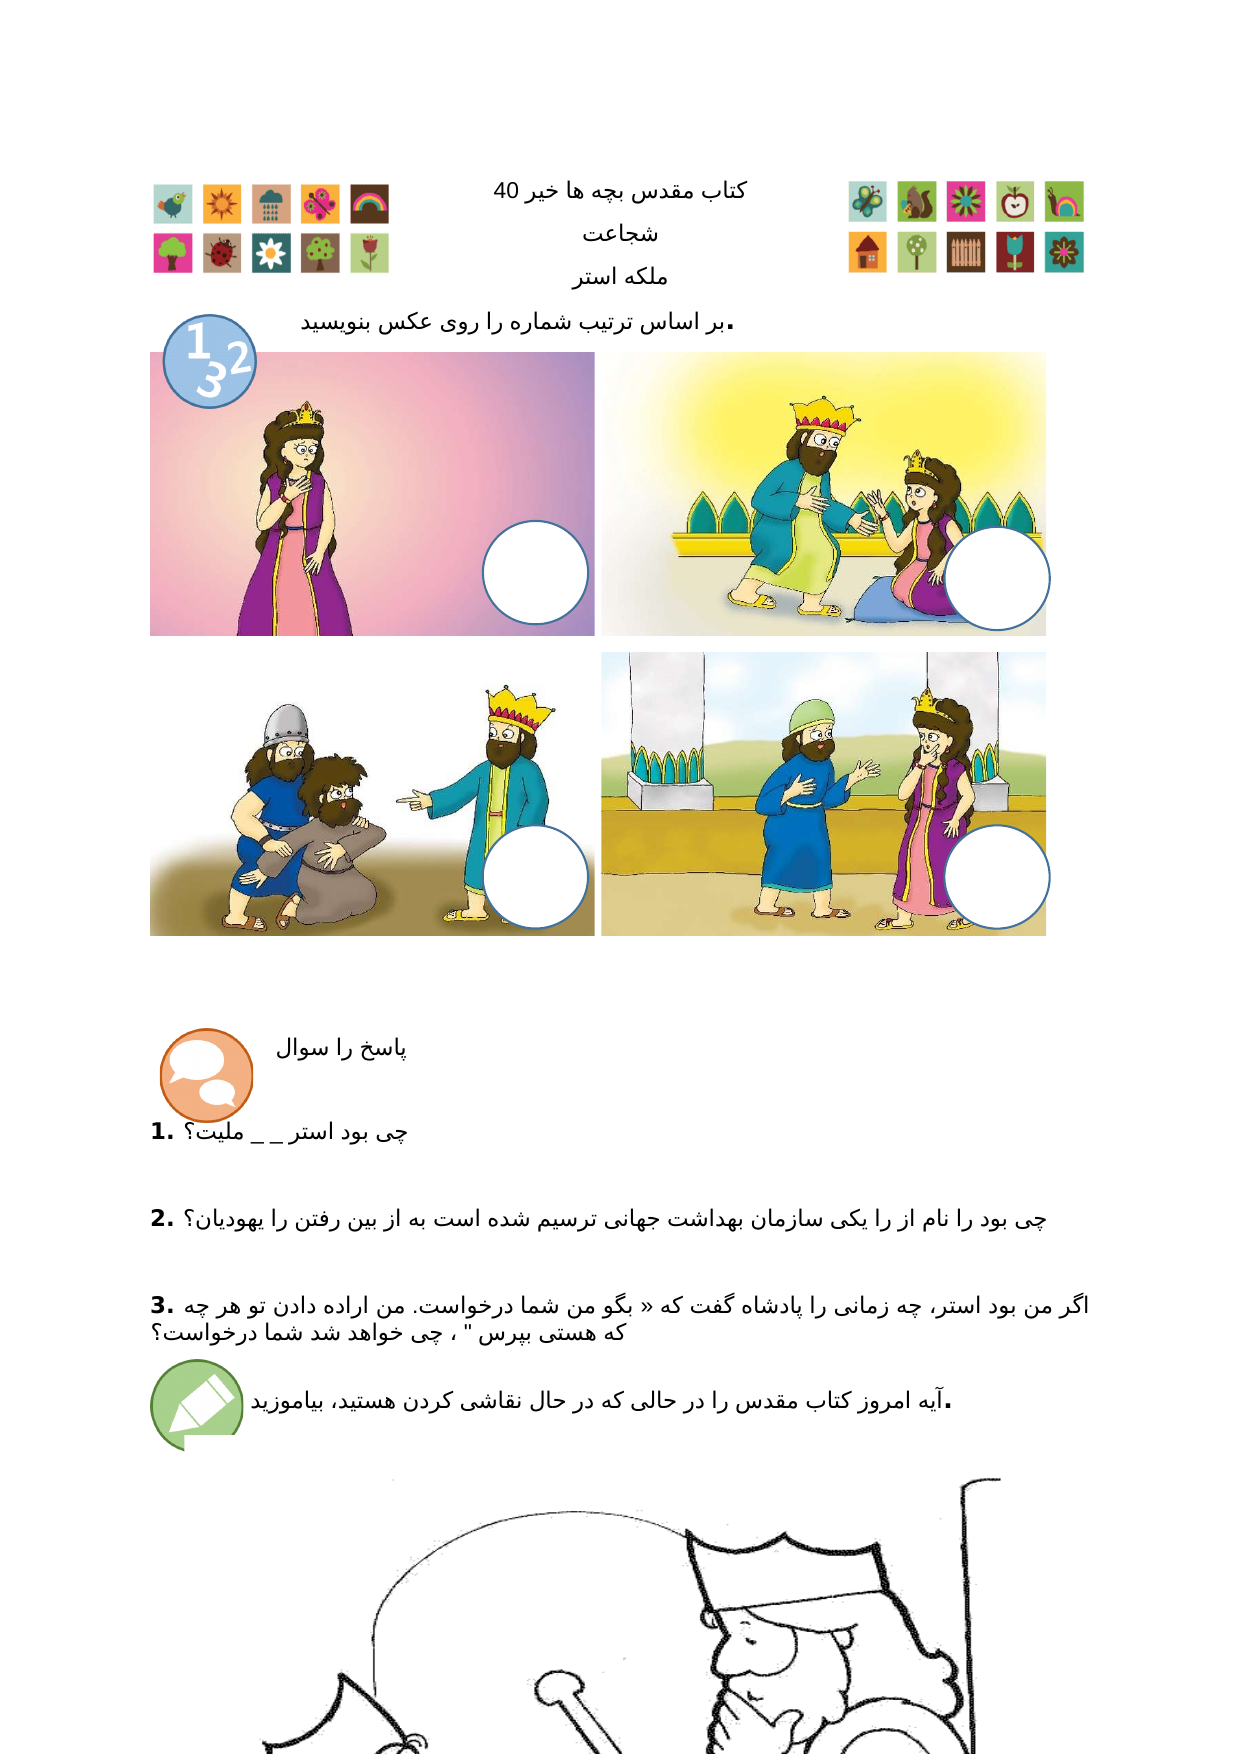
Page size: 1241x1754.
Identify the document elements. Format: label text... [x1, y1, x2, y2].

text پاسخ را سوال [254, 1034, 1090, 1061]
picture [150, 183, 396, 277]
picture [601, 652, 1047, 936]
picture [601, 352, 1047, 636]
text 2. چی بود را نام از را یکی سازمان بهداشت جهانی ترسیم شده است به از بین رفتن را یهودیان؟ [150, 1205, 1090, 1232]
text 1. چی بود استر _ _ ملیت؟ [150, 1118, 1090, 1145]
picture [150, 1359, 1091, 1754]
text شجاعت [396, 220, 843, 247]
picture [843, 179, 1085, 277]
text ملکه استر [150, 263, 1090, 289]
picture [159, 1028, 254, 1123]
picture [150, 296, 595, 636]
text کتاب مقدس بچه ها خیر 40 [150, 177, 1090, 203]
text بر اساس ترتیب شماره را روی عکس بنویسید. [288, 306, 1090, 335]
picture [150, 652, 595, 936]
text 3. اگر من بود استر، چه زمانی را پادشاه گفت که « بگو من شما درخواست. من اراده دادن تو هر چه که هستی بپرس " ، چی خواهد شد شما درخواست؟ [150, 1292, 1090, 1345]
text آیه امروز کتاب مقدس را در حالی که در حال نقاشی کردن هستید، بیاموزید. [244, 1386, 1090, 1415]
